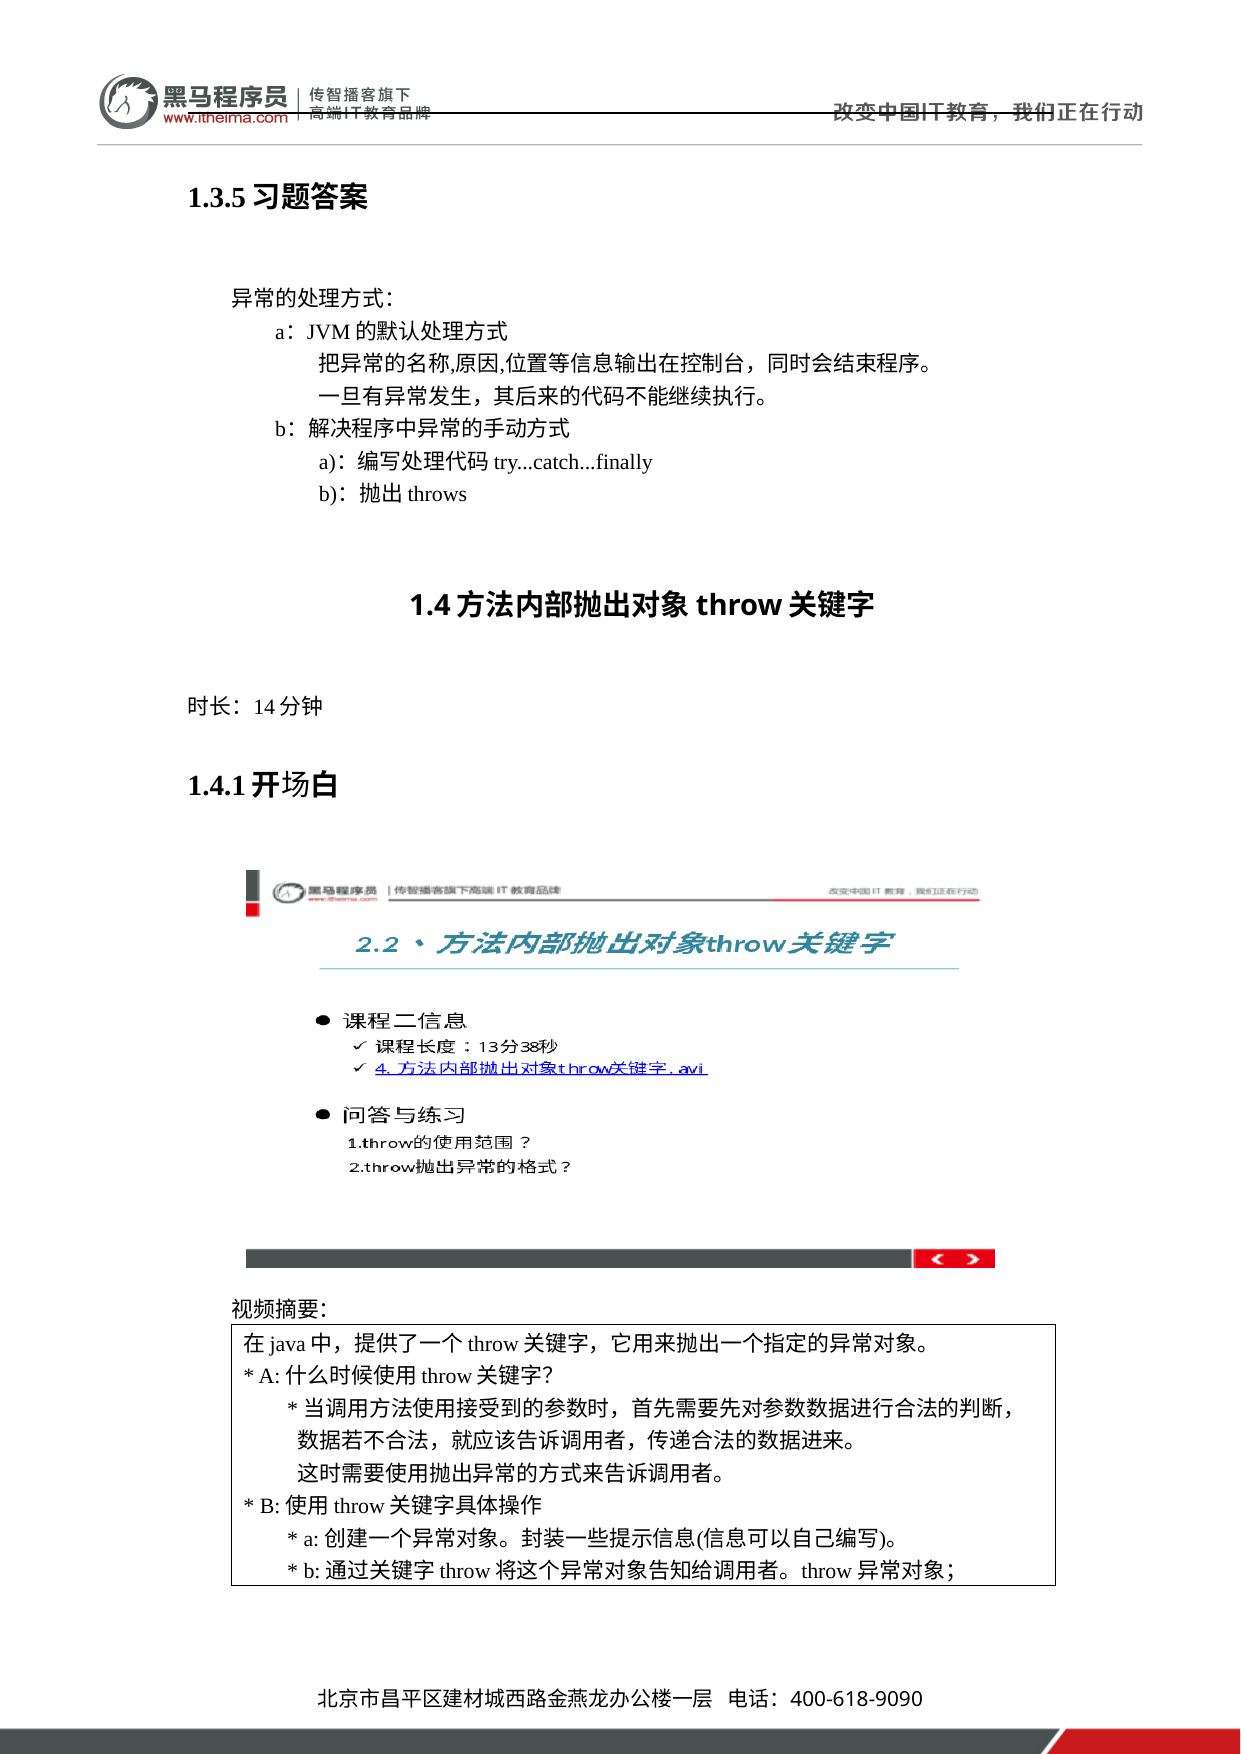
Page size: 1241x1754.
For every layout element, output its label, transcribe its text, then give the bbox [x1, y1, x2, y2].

text 视频摘要： [187, 1292, 1053, 1324]
text a：JVM的默认处理方式 [187, 313, 1053, 346]
subtitle 1.4.1开场白 [187, 751, 1053, 816]
text 一旦有异常发生，其后来的代码不能继续执行。 [187, 378, 1053, 411]
subtitle 1.3.5习题答案 [187, 162, 1053, 227]
picture [0, 1669, 1241, 1754]
text 把异常的名称,原因,位置等信息输出在控制台，同时会结束程序。 [187, 346, 1053, 378]
text 时长：14分钟 [187, 689, 1053, 721]
subtitle 1.4方法内部抛出对象throw关键字 [232, 570, 1053, 635]
text 异常的处理方式： [187, 281, 1053, 313]
picture [0, 3, 1241, 153]
text b)：抛出 throws [187, 476, 1053, 508]
text a)：编写处理代码 try...catch...finally [187, 443, 1053, 476]
text b：解决程序中异常的手动方式 [187, 411, 1053, 443]
